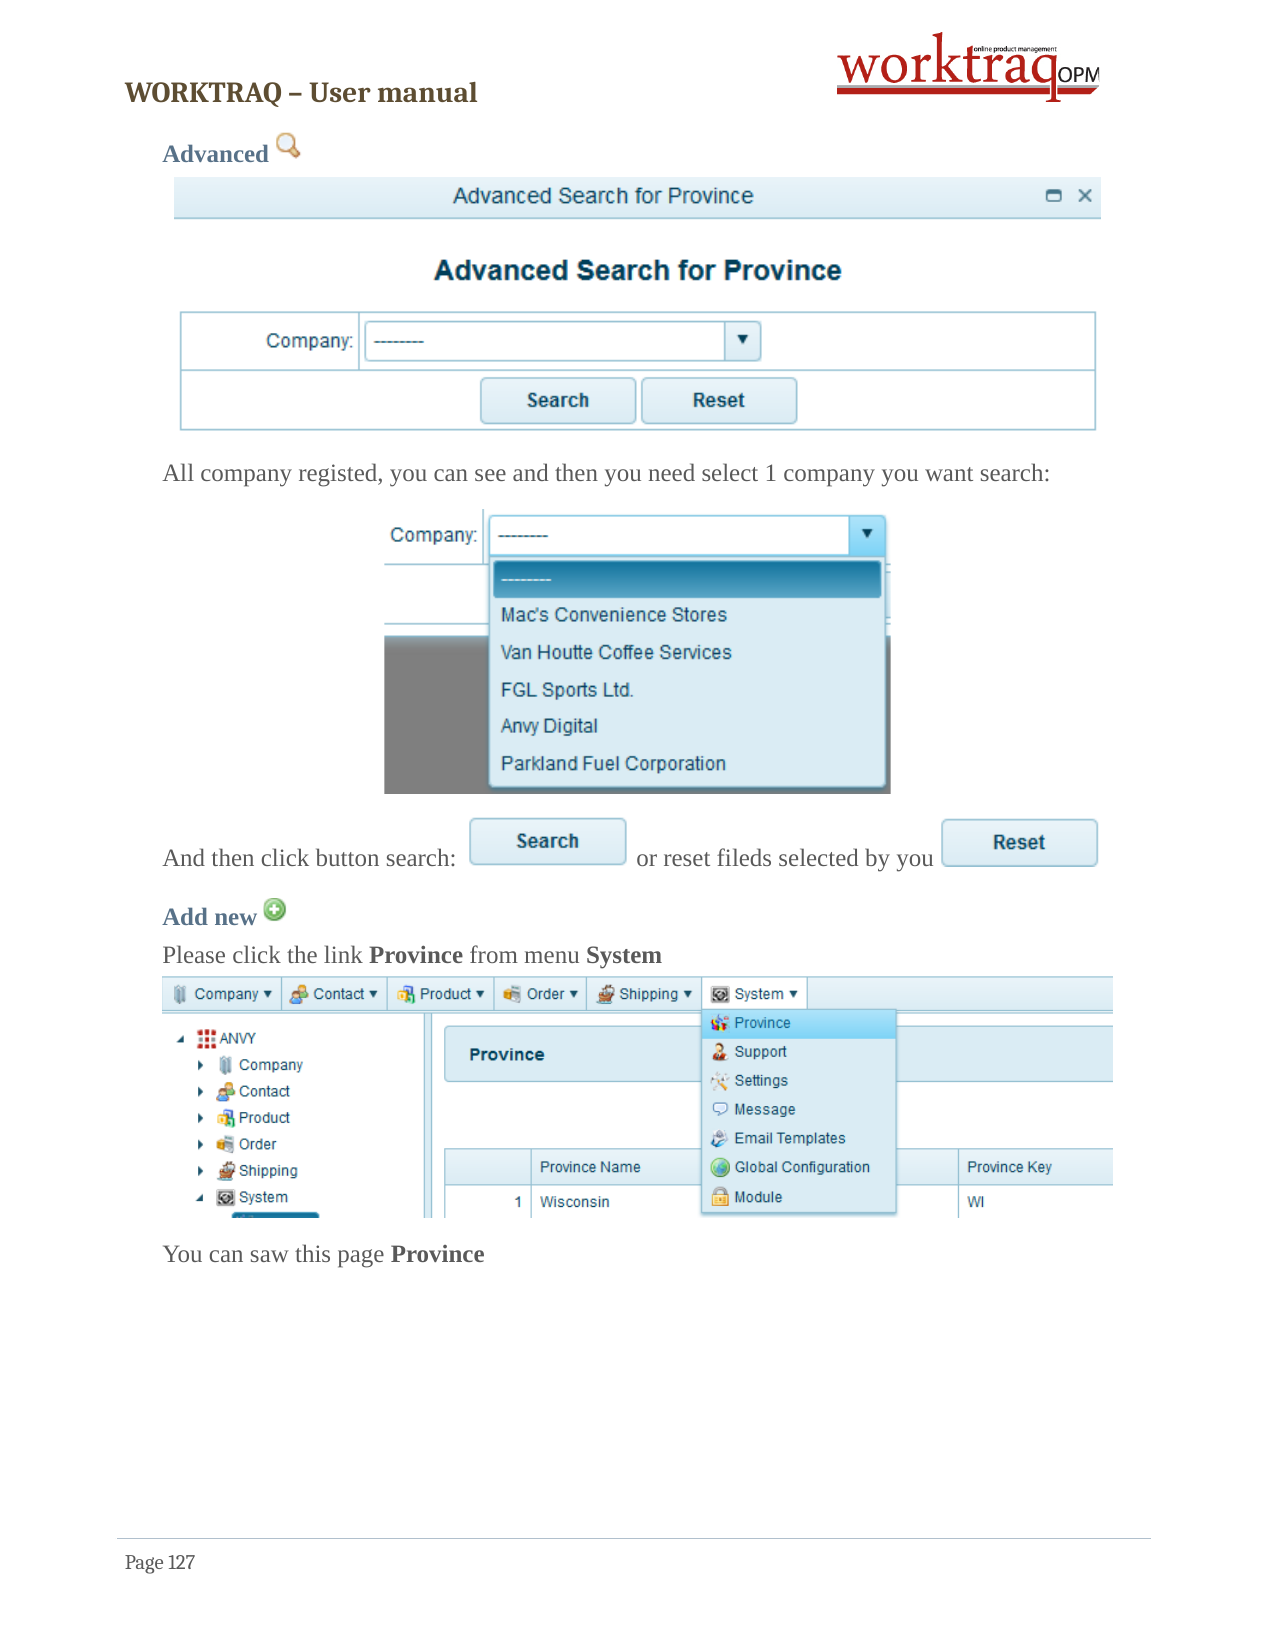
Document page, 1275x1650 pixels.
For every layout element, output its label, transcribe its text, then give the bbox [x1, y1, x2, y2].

subtitle Advanced [162, 131, 1113, 167]
picture [837, 32, 1100, 102]
text All company registed, you can see and then you need select 1 company you want search: [162, 458, 1113, 487]
text And then click button search: or reset fileds selected by you [162, 815, 1113, 872]
text Please click the link Province from menu System [162, 941, 1113, 974]
text You can saw this page Province [162, 1239, 1113, 1267]
subtitle Add new [162, 899, 1113, 931]
